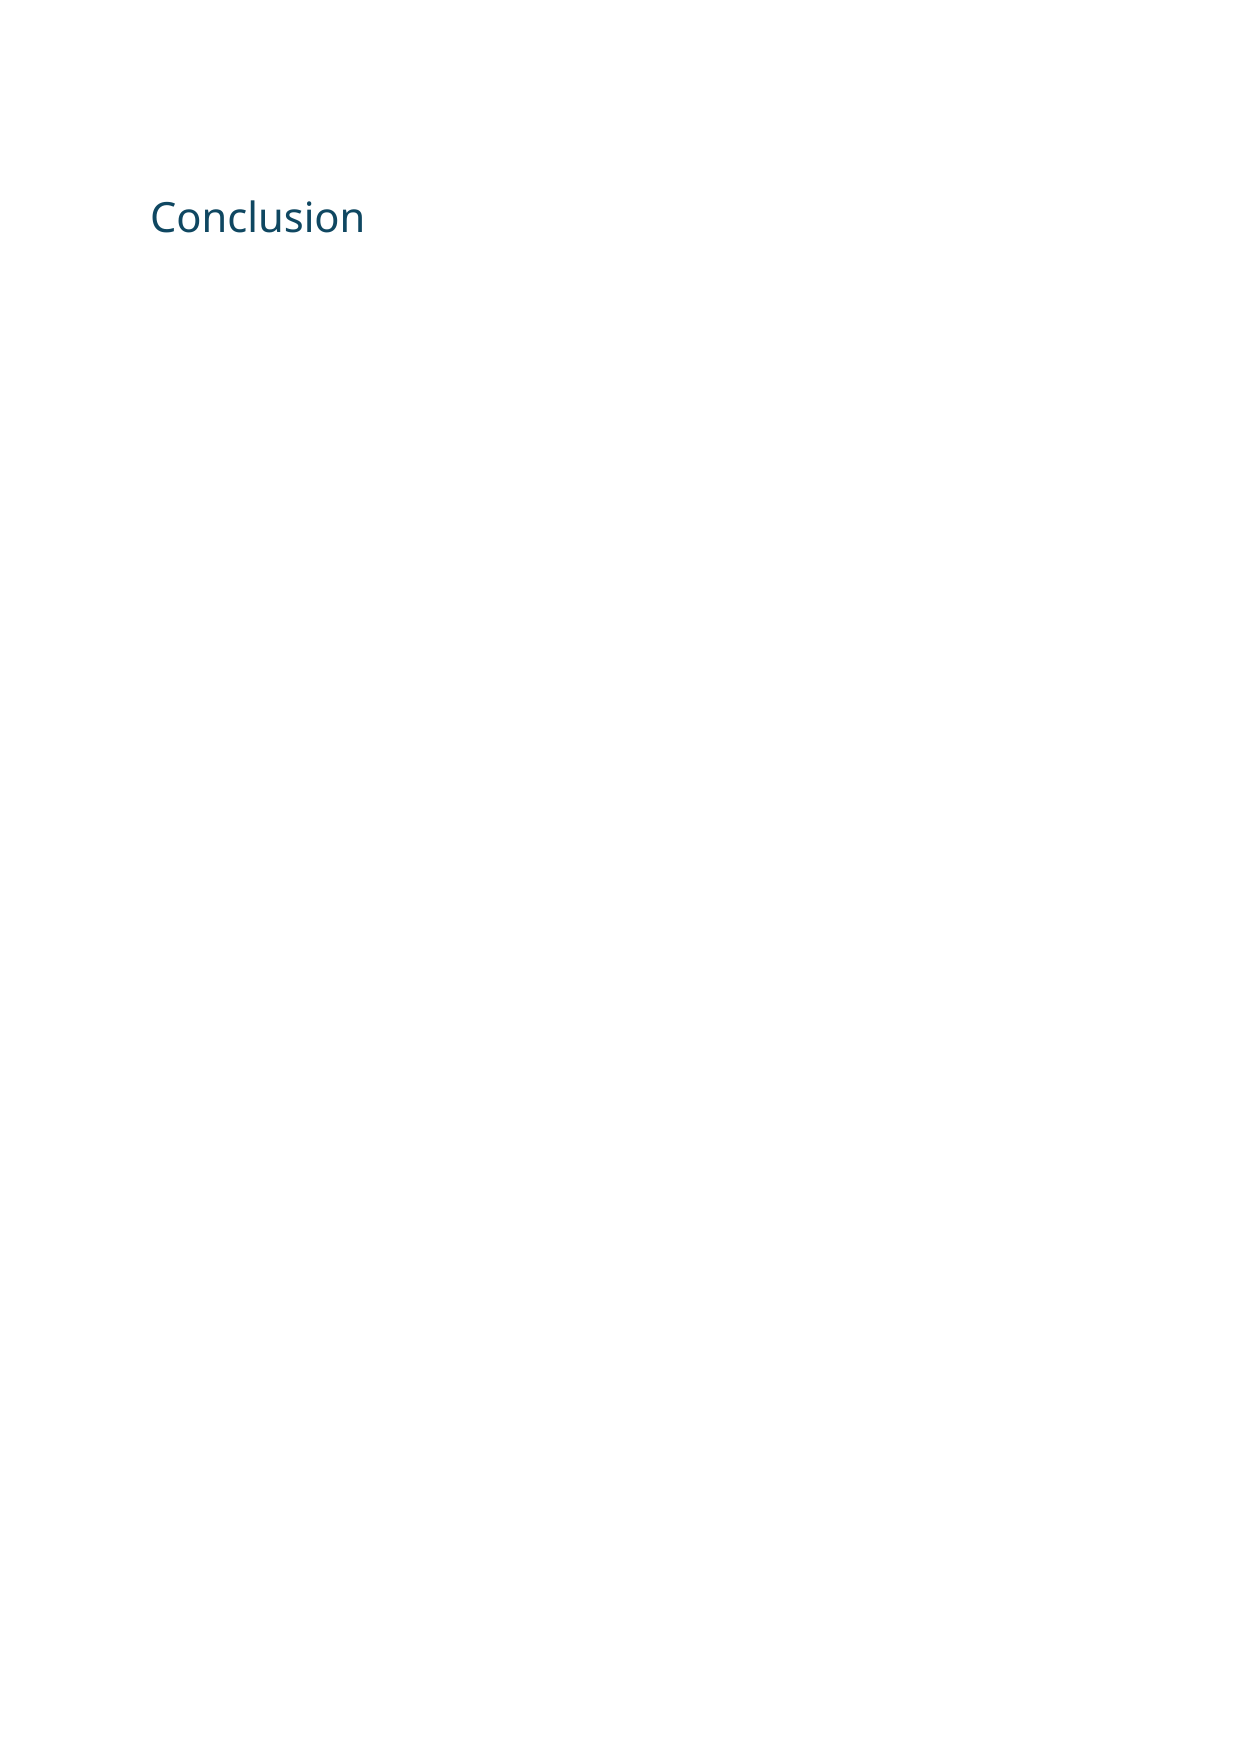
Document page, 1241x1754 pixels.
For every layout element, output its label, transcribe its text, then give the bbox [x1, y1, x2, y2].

subtitle Conclusion [150, 187, 1090, 244]
